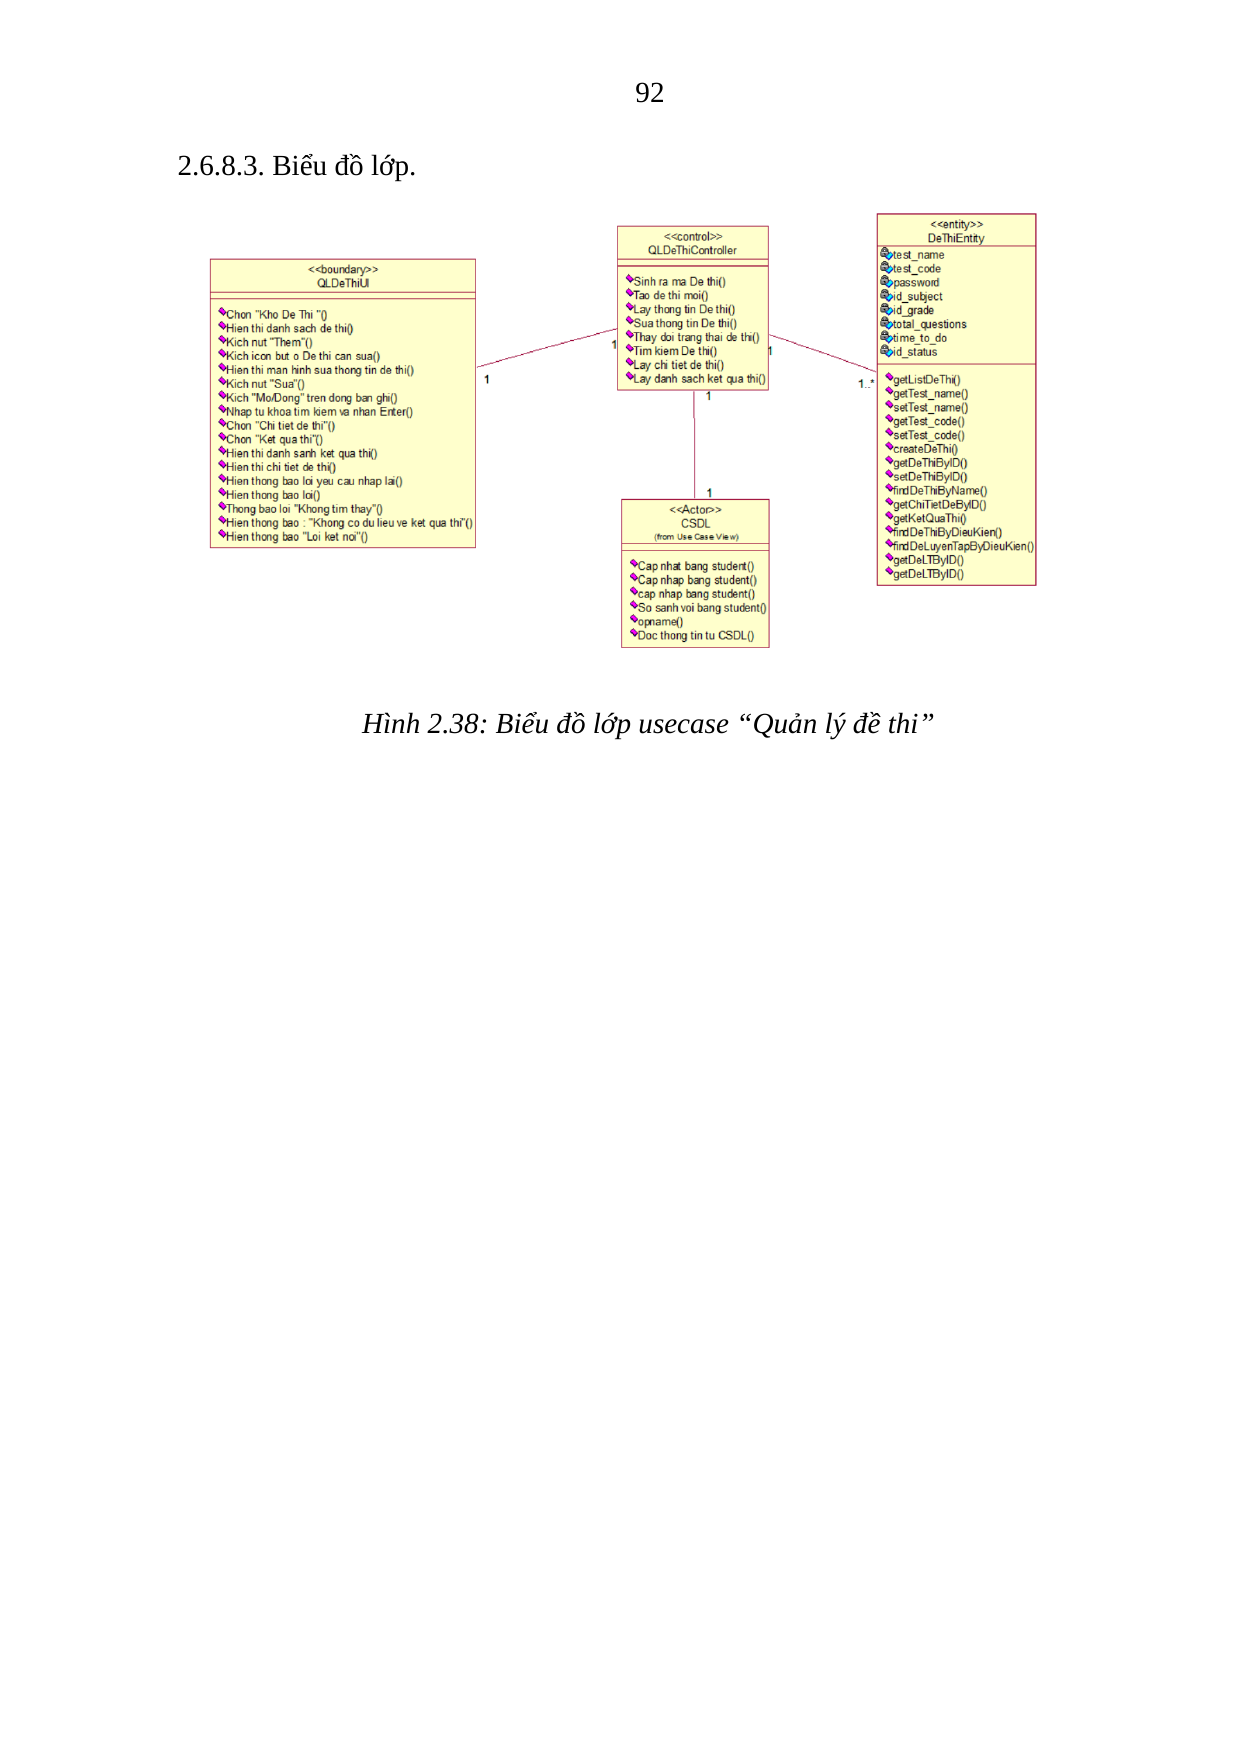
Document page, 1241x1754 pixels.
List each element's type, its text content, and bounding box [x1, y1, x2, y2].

picture [177, 198, 1123, 704]
subtitle 2.6.8.3. Biểu đồ lớp. [177, 148, 1122, 181]
